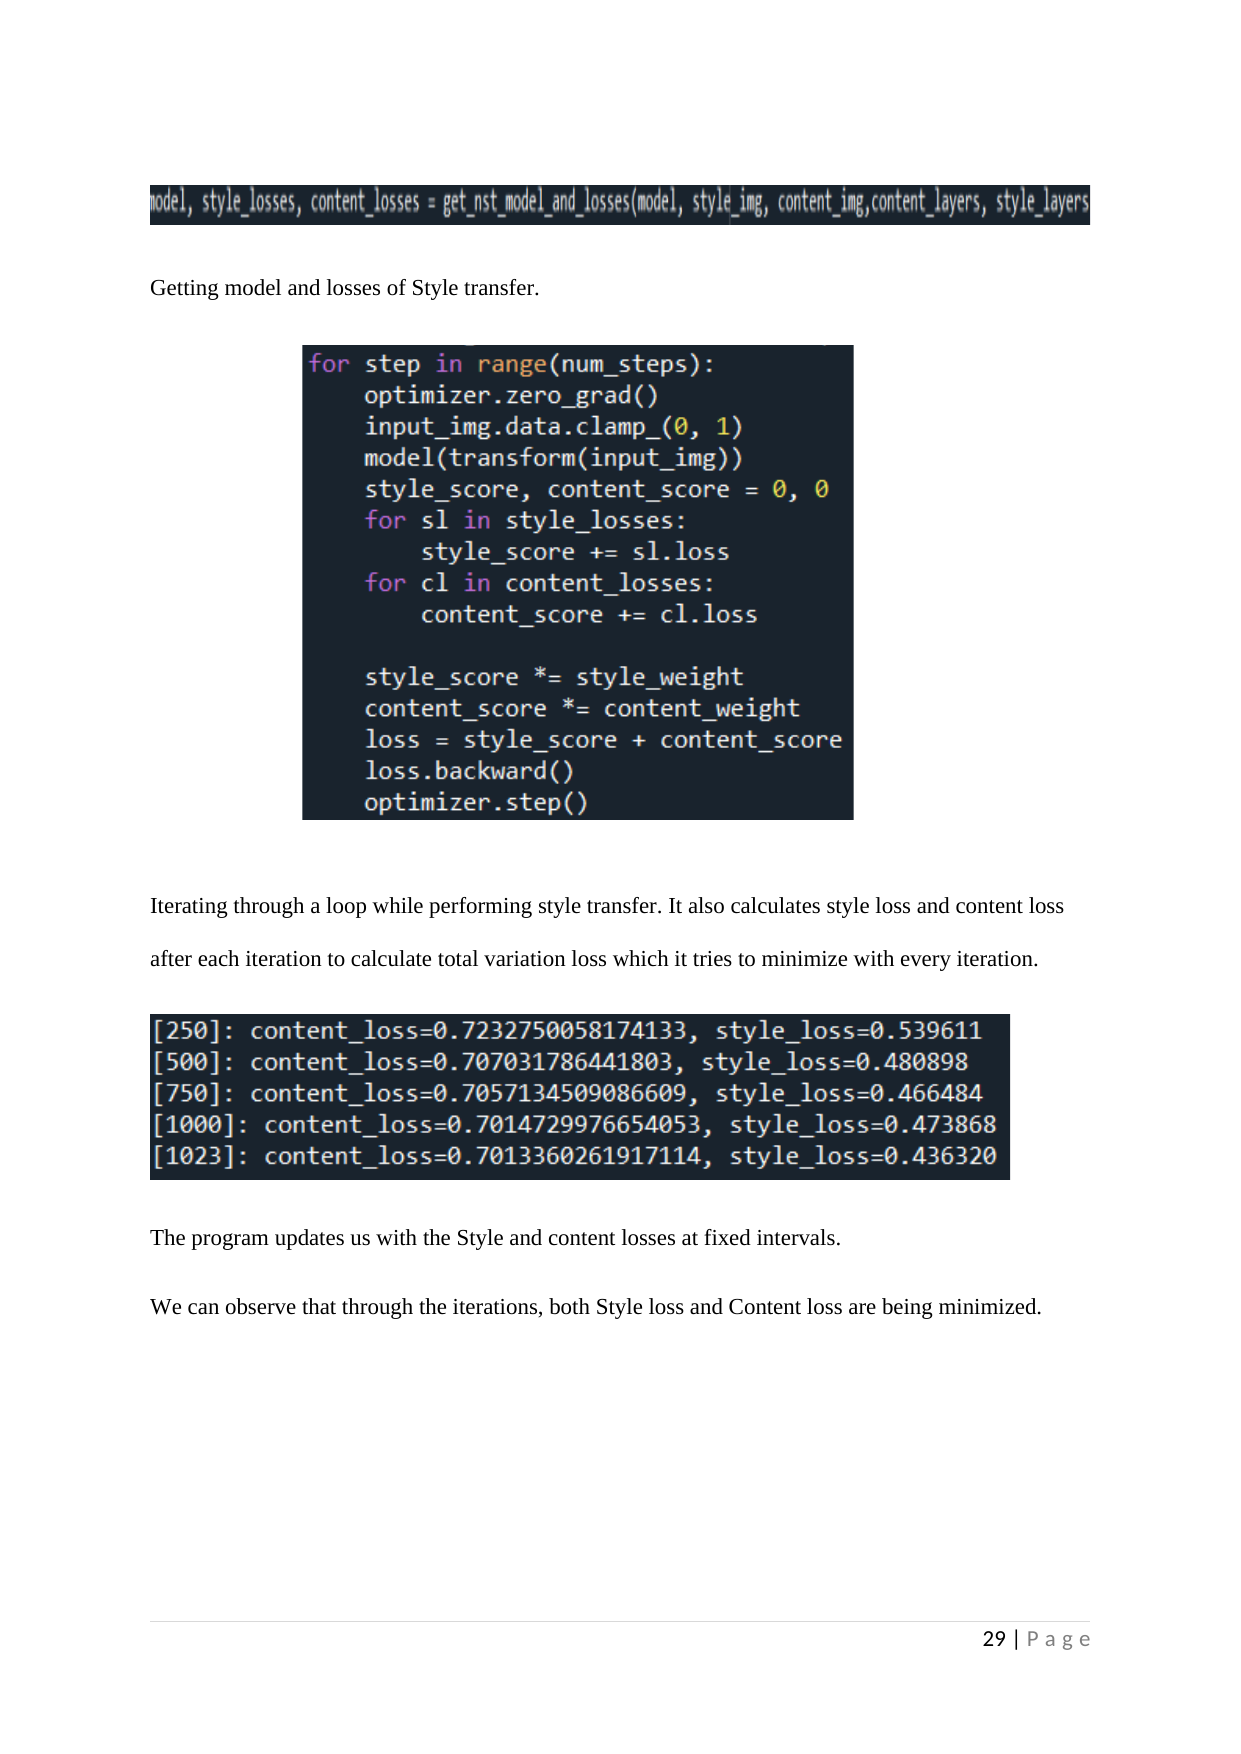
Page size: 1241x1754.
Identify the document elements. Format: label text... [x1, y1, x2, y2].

picture [302, 345, 854, 820]
picture [150, 185, 1091, 225]
subtitle Getting model and losses of Style transfer. [150, 250, 1090, 300]
text We can observe that through the iterations, both Style loss and Content loss are being minimized. [150, 1293, 1090, 1320]
text Iterating through a loop while performing style transfer. It also calculates style loss and content loss after each iteration to calculate total variation loss which it tries to minimize with every iteration. [150, 892, 1090, 971]
picture [150, 1014, 1011, 1180]
text The program updates us with the Style and content losses at fixed intervals. [150, 1224, 1090, 1250]
